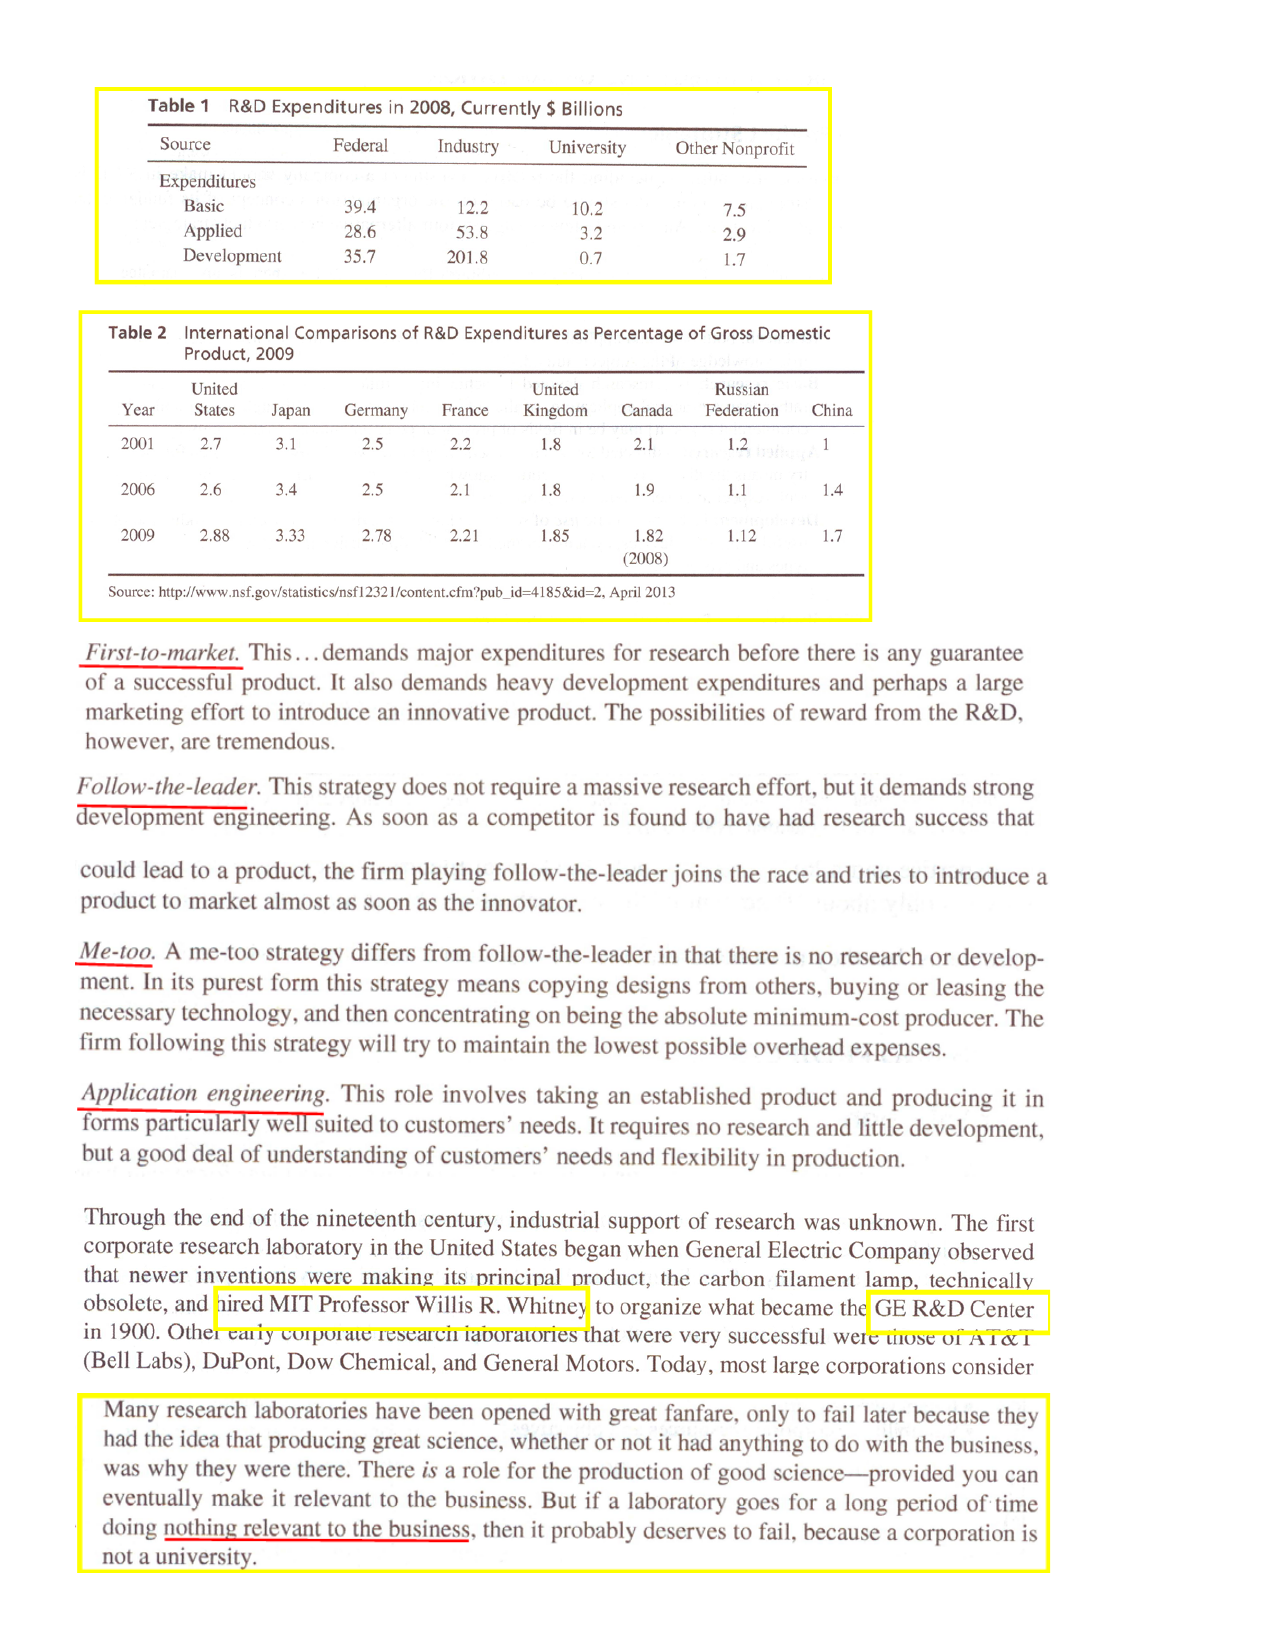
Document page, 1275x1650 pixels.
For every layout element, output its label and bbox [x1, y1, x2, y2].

picture [75, 75, 842, 290]
picture [75, 1195, 1050, 1375]
picture [75, 773, 1050, 842]
picture [75, 860, 1050, 918]
picture [75, 937, 1050, 1063]
picture [75, 1393, 1050, 1573]
picture [75, 308, 875, 623]
picture [75, 1082, 1050, 1177]
picture [75, 641, 1050, 755]
